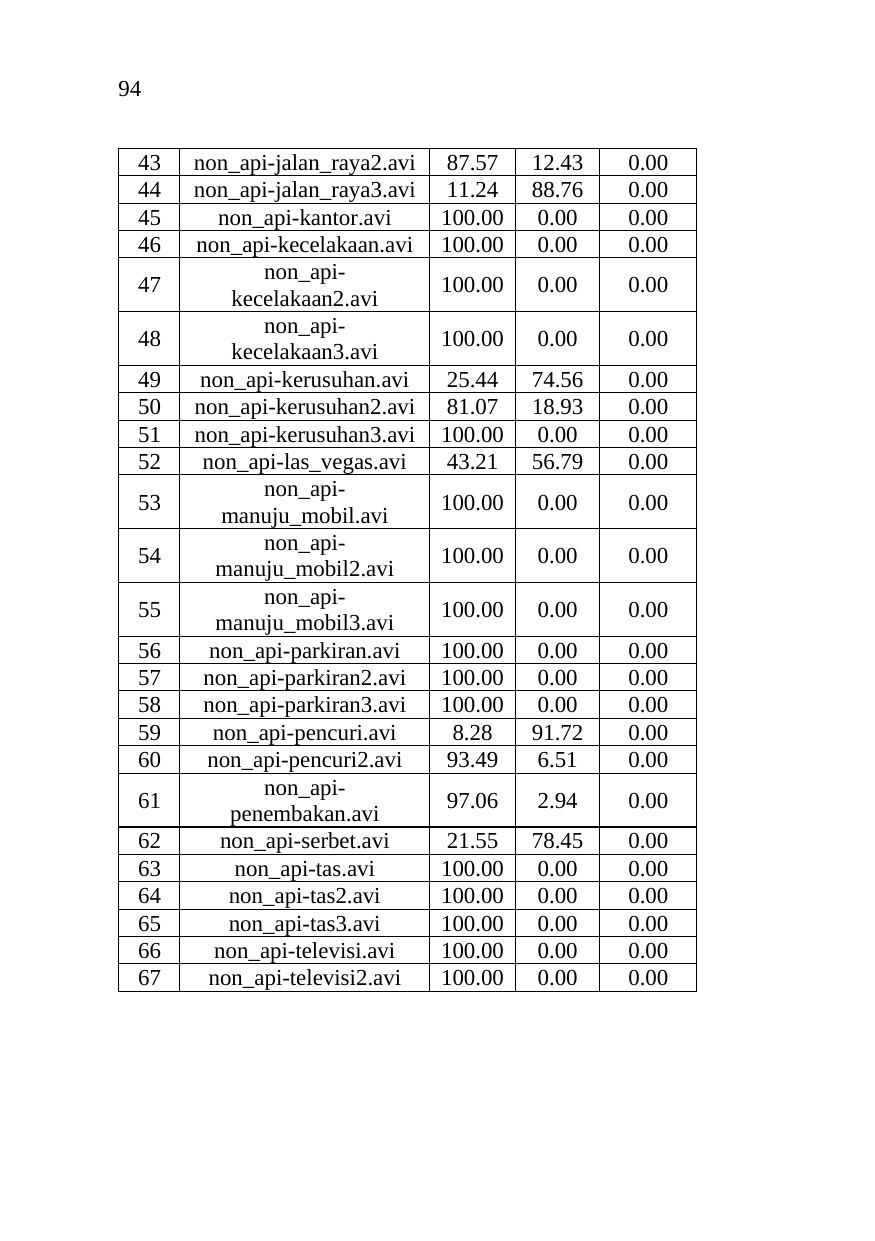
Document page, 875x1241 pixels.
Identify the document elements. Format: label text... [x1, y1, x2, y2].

table_cell 74.56 [516, 366, 599, 392]
table_cell 0.00 [516, 937, 599, 963]
table_cell 0.00 [600, 746, 696, 773]
table_cell 0.00 [600, 719, 696, 745]
table_cell 0.00 [600, 583, 696, 636]
table_cell 100.00 [430, 475, 515, 528]
table_cell 0.00 [600, 937, 696, 963]
table_cell 0.00 [600, 691, 696, 718]
table_cell non_api-pencuri2.avi [180, 746, 429, 773]
table_cell non_api-televisi2.avi [180, 964, 429, 991]
table_cell 78.45 [516, 828, 599, 854]
table_cell 0.00 [600, 366, 696, 392]
table_cell 100.00 [430, 691, 515, 718]
table_cell 100.00 [430, 964, 515, 991]
table_cell 2.94 [516, 774, 599, 826]
table_cell non_api-jalan_raya3.avi [180, 176, 429, 202]
table_cell 0.00 [516, 231, 599, 257]
table_cell 0.00 [600, 664, 696, 690]
table_cell 0.00 [600, 204, 696, 230]
table_cell non_api-manuju_mobil.avi [180, 475, 429, 528]
table_cell 0.00 [516, 855, 599, 881]
table_cell 100.00 [430, 312, 515, 365]
table_cell non_api-kantor.avi [180, 204, 429, 230]
table_cell 97.06 [430, 774, 515, 826]
table_cell 0.00 [600, 828, 696, 854]
table_cell 43 [119, 149, 179, 175]
table_cell 49 [119, 366, 179, 392]
table_cell non_api-penembakan.avi [180, 774, 429, 826]
table_cell 67 [119, 964, 179, 991]
table_cell 100.00 [430, 421, 515, 447]
table_cell 57 [119, 664, 179, 690]
table_cell 0.00 [600, 475, 696, 528]
table_cell 0.00 [516, 882, 599, 908]
table_cell 0.00 [600, 910, 696, 936]
table_cell non_api-parkiran2.avi [180, 664, 429, 690]
table_cell 100.00 [430, 910, 515, 936]
table_cell 87.57 [430, 149, 515, 175]
table_cell 50 [119, 393, 179, 419]
table_cell 0.00 [600, 964, 696, 991]
table_cell 56.79 [516, 448, 599, 474]
table_cell 0.00 [600, 448, 696, 474]
table_cell non_api-tas2.avi [180, 882, 429, 908]
table_cell 63 [119, 855, 179, 881]
table_cell 0.00 [516, 421, 599, 447]
table_cell 0.00 [516, 964, 599, 991]
table_cell 0.00 [600, 231, 696, 257]
table_cell 51 [119, 421, 179, 447]
table_cell non_api-jalan_raya2.avi [180, 149, 429, 175]
table_cell 59 [119, 719, 179, 745]
table_cell 64 [119, 882, 179, 908]
table_cell 47 [119, 258, 179, 311]
table_cell 100.00 [430, 937, 515, 963]
table_cell 65 [119, 910, 179, 936]
table_cell 0.00 [516, 312, 599, 365]
table_cell 81.07 [430, 393, 515, 419]
table_cell 0.00 [516, 475, 599, 528]
table_cell 46 [119, 231, 179, 257]
table_cell non_api-manuju_mobil2.avi [180, 529, 429, 582]
table_cell 0.00 [516, 910, 599, 936]
table_cell 11.24 [430, 176, 515, 202]
table_cell non_api-kecelakaan.avi [180, 231, 429, 257]
table_cell 100.00 [430, 855, 515, 881]
table_cell 60 [119, 746, 179, 773]
table_cell 100.00 [430, 664, 515, 690]
table_cell non_api-tas.avi [180, 855, 429, 881]
table_cell 0.00 [600, 149, 696, 175]
table_cell 21.55 [430, 828, 515, 854]
table_cell 0.00 [600, 855, 696, 881]
table_cell 61 [119, 774, 179, 826]
table_cell 58 [119, 691, 179, 718]
table_cell 0.00 [516, 691, 599, 718]
table_cell 52 [119, 448, 179, 474]
table_cell 55 [119, 583, 179, 636]
table_cell 43.21 [430, 448, 515, 474]
table_cell non_api-tas3.avi [180, 910, 429, 936]
table_cell non_api-parkiran.avi [180, 637, 429, 663]
table_cell 0.00 [600, 421, 696, 447]
table_cell non_api-kecelakaan2.avi [180, 258, 429, 311]
table_cell 100.00 [430, 231, 515, 257]
table_cell 48 [119, 312, 179, 365]
table_cell 53 [119, 475, 179, 528]
table_cell 54 [119, 529, 179, 582]
table_cell 0.00 [600, 774, 696, 826]
table_cell non_api-las_vegas.avi [180, 448, 429, 474]
table_cell 100.00 [430, 204, 515, 230]
table_cell 91.72 [516, 719, 599, 745]
table_cell non_api-parkiran3.avi [180, 691, 429, 718]
table_cell 0.00 [516, 204, 599, 230]
table_cell 0.00 [516, 637, 599, 663]
table_cell 66 [119, 937, 179, 963]
table_cell 0.00 [516, 258, 599, 311]
table_cell 0.00 [600, 258, 696, 311]
table_cell 100.00 [430, 882, 515, 908]
table_cell 12.43 [516, 149, 599, 175]
table_cell 0.00 [600, 176, 696, 202]
table_cell 100.00 [430, 637, 515, 663]
table_cell 88.76 [516, 176, 599, 202]
table_cell 8.28 [430, 719, 515, 745]
table_cell non_api-kerusuhan2.avi [180, 393, 429, 419]
table_cell non_api-serbet.avi [180, 828, 429, 854]
table_cell 0.00 [600, 882, 696, 908]
table_cell 0.00 [600, 637, 696, 663]
table_cell 6.51 [516, 746, 599, 773]
table_cell 100.00 [430, 583, 515, 636]
table_cell 0.00 [516, 583, 599, 636]
table_cell 62 [119, 828, 179, 854]
table_cell 18.93 [516, 393, 599, 419]
table_cell 45 [119, 204, 179, 230]
table_cell 56 [119, 637, 179, 663]
table_cell non_api-kecelakaan3.avi [180, 312, 429, 365]
table_cell 93.49 [430, 746, 515, 773]
table_cell 0.00 [516, 529, 599, 582]
table_cell non_api-televisi.avi [180, 937, 429, 963]
table_cell 100.00 [430, 529, 515, 582]
table_cell 0.00 [600, 529, 696, 582]
table_cell non_api-pencuri.avi [180, 719, 429, 745]
table_cell non_api-manuju_mobil3.avi [180, 583, 429, 636]
table_cell 100.00 [430, 258, 515, 311]
table_cell 0.00 [600, 393, 696, 419]
table_cell 25.44 [430, 366, 515, 392]
table_cell 0.00 [600, 312, 696, 365]
table_cell 44 [119, 176, 179, 202]
table_cell non_api-kerusuhan3.avi [180, 421, 429, 447]
table_cell non_api-kerusuhan.avi [180, 366, 429, 392]
table_cell 0.00 [516, 664, 599, 690]
